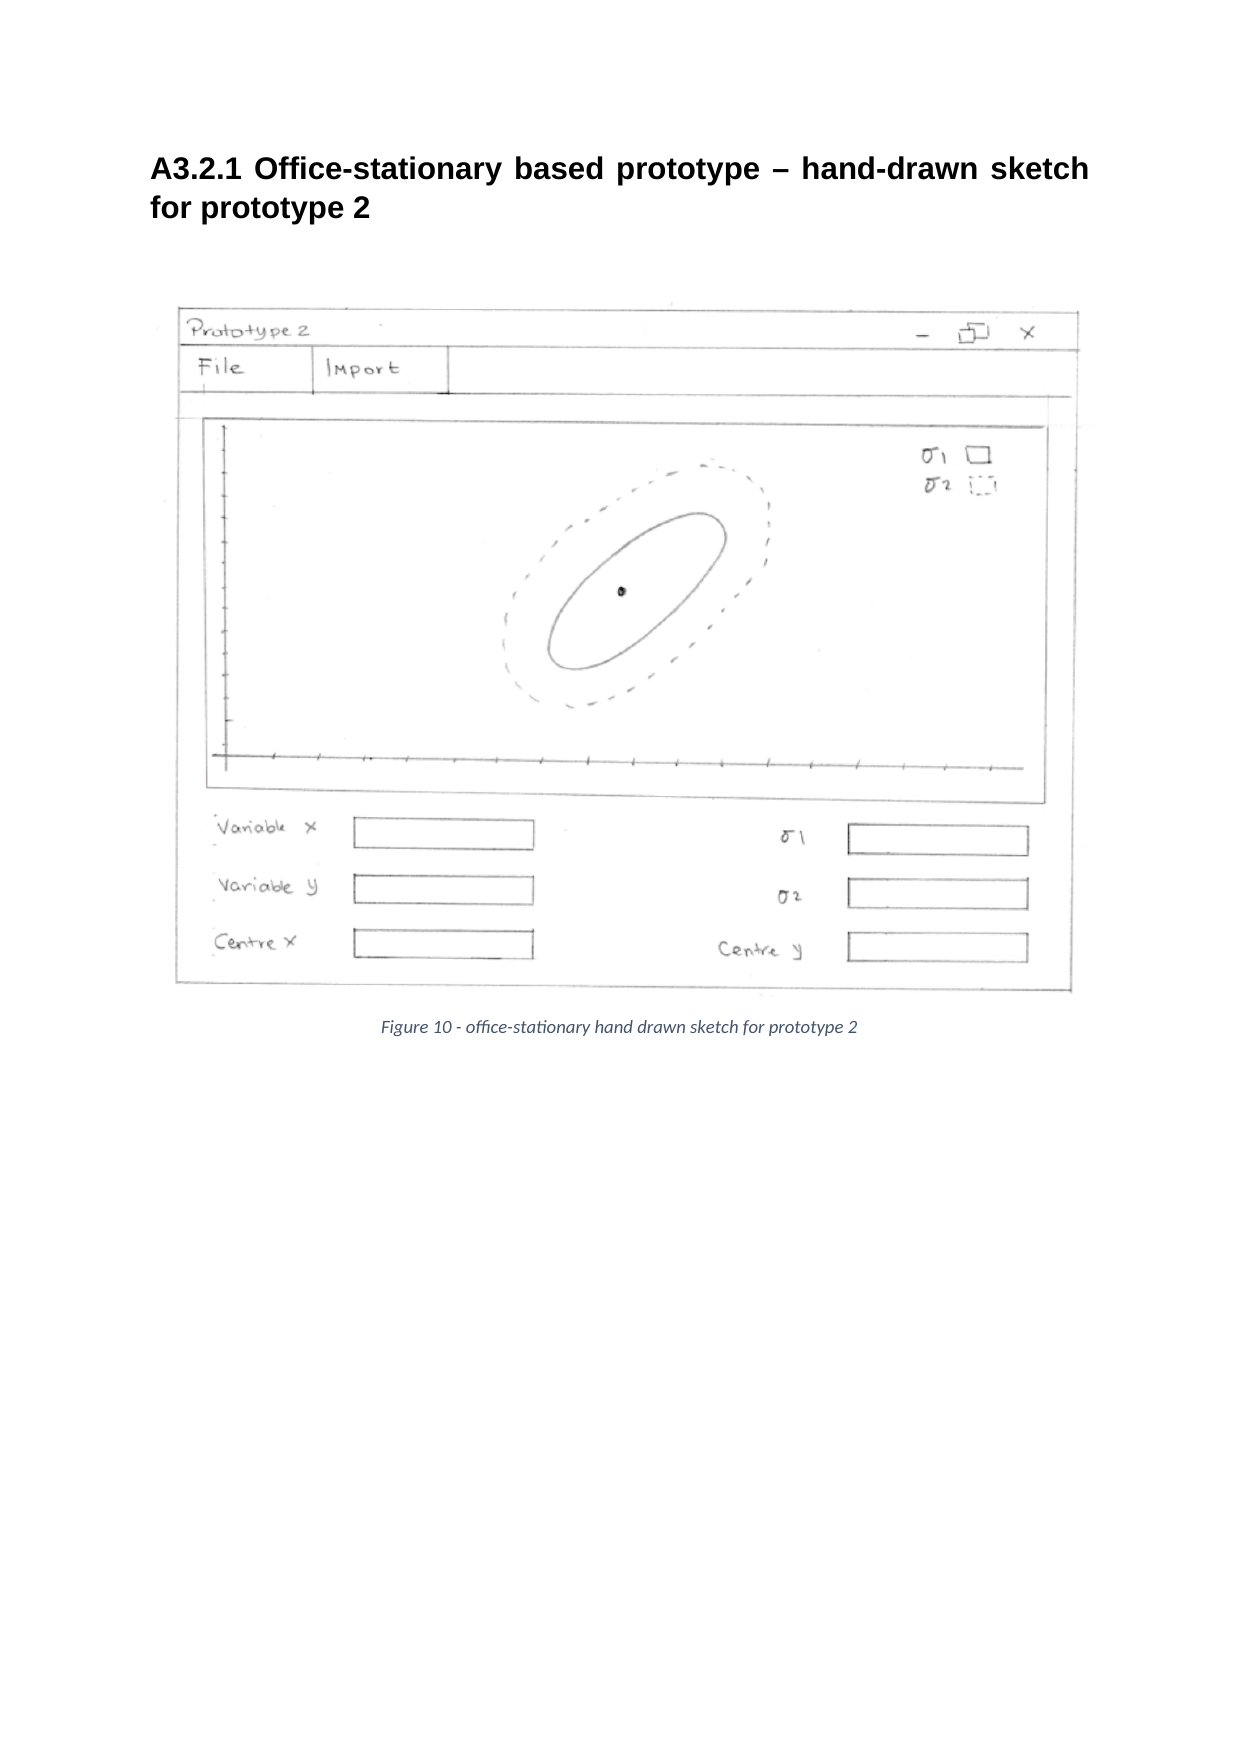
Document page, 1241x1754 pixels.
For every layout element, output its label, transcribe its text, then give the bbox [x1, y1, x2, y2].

text A3.2.1 Office-stationary based prototype – hand-drawn sketch for prototype 2 [150, 150, 1090, 225]
text Figure 10 - office-stationary hand drawn sketch for prototype 2 [150, 1016, 1090, 1038]
picture [154, 302, 1094, 997]
